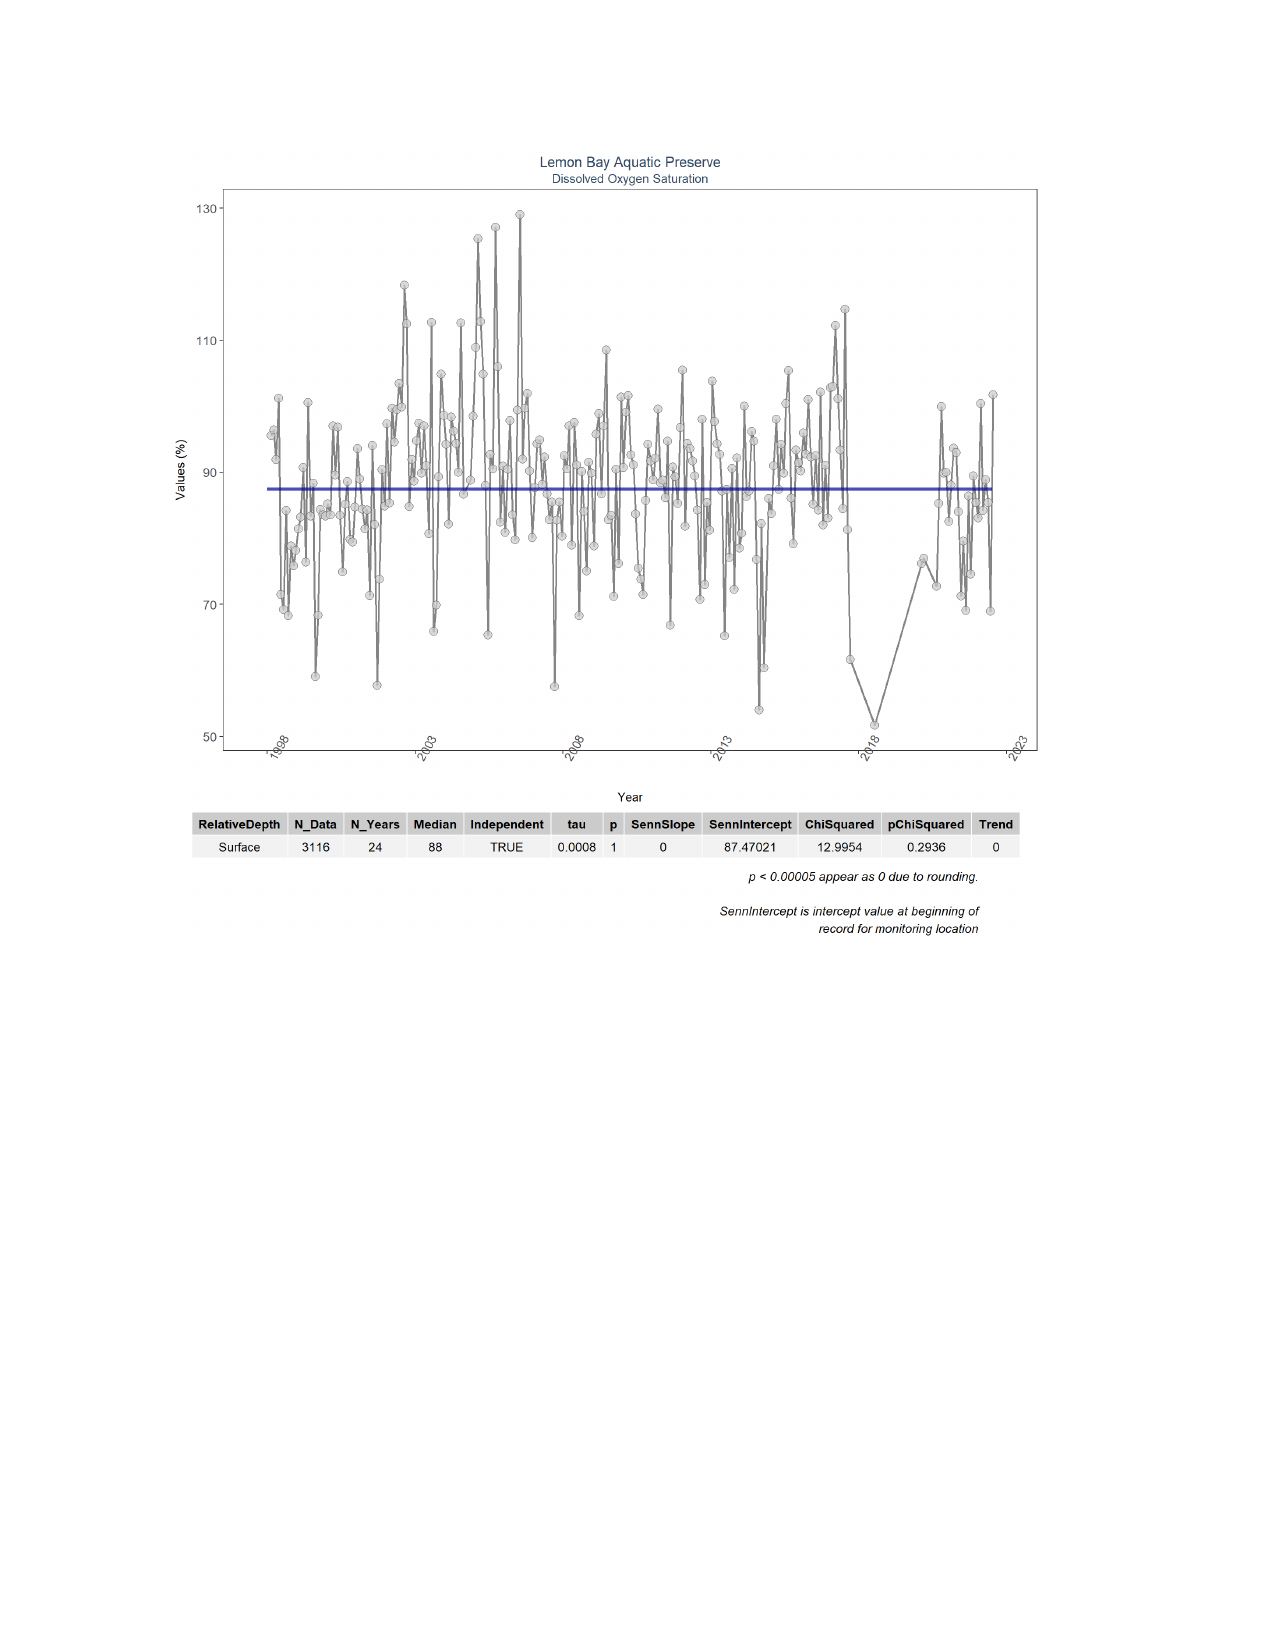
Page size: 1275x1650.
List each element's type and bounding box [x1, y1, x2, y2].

picture [168, 150, 1044, 938]
